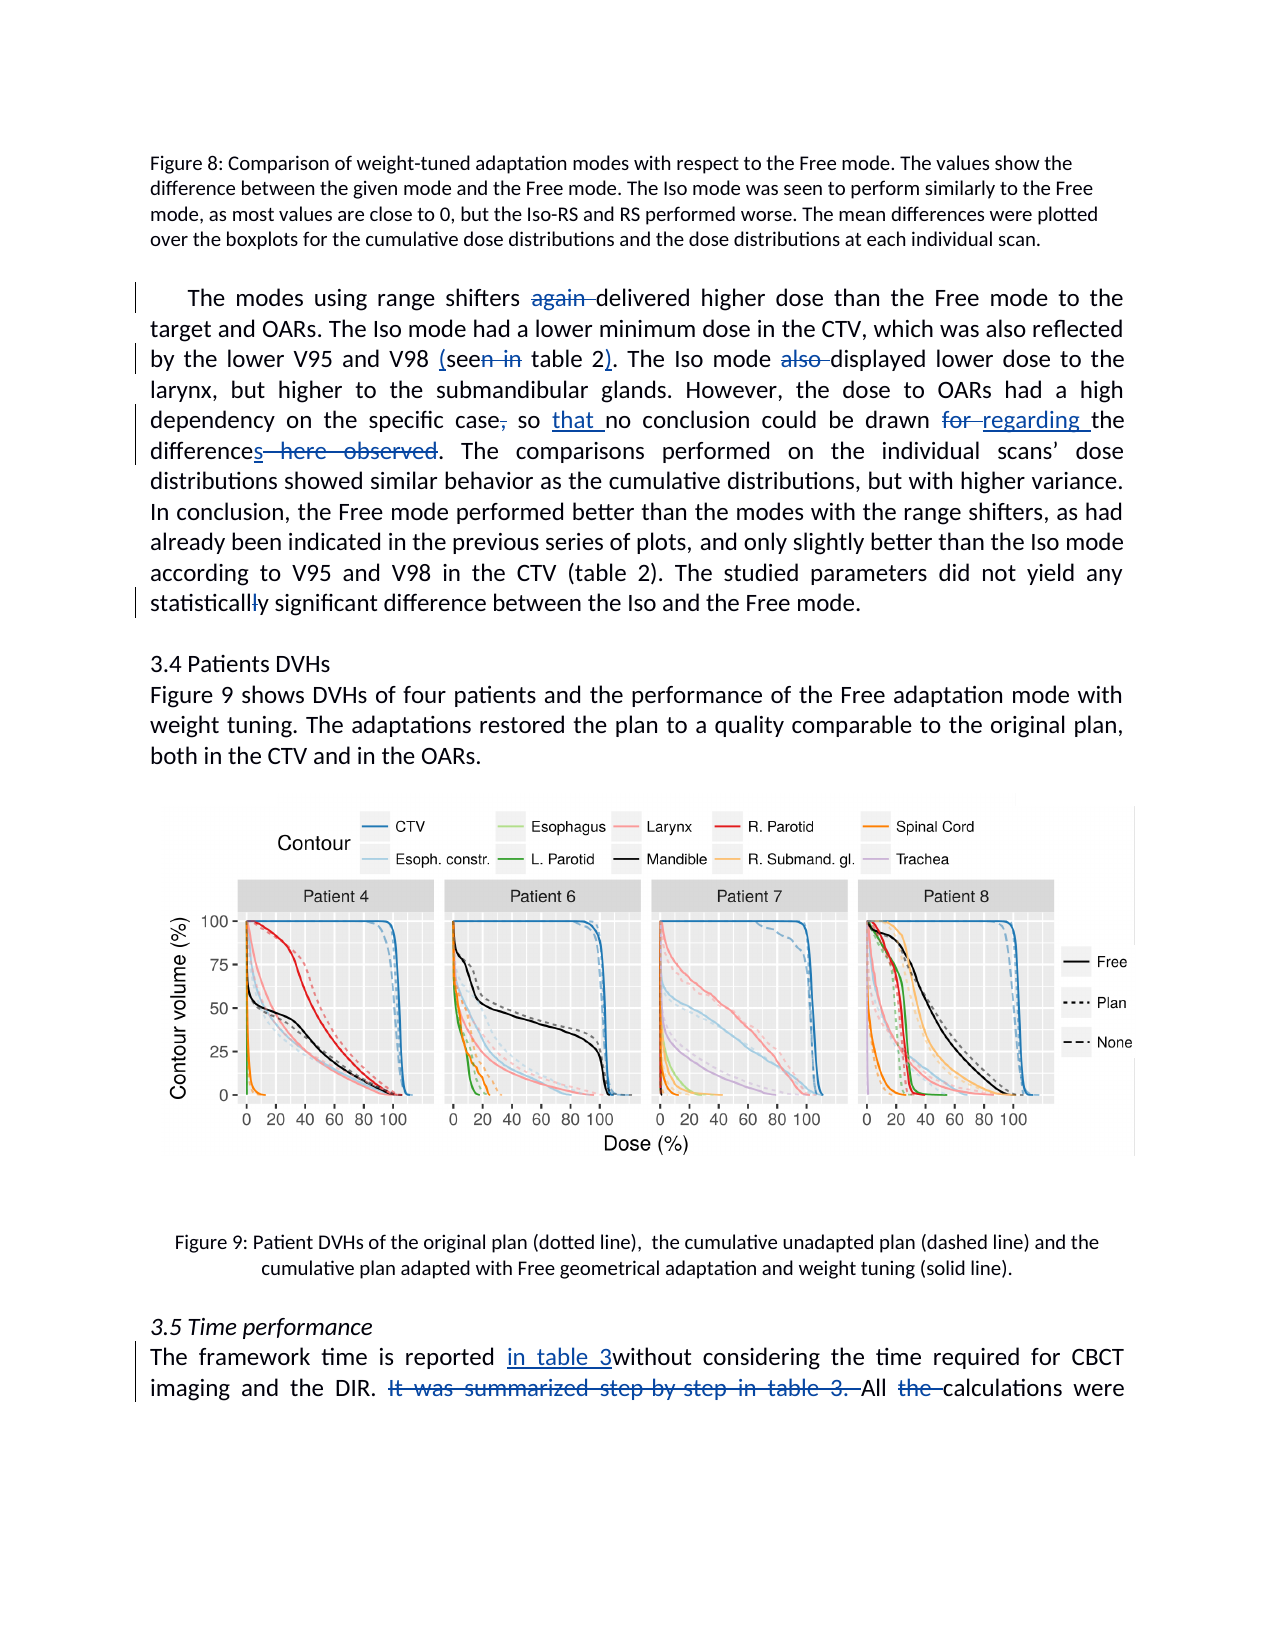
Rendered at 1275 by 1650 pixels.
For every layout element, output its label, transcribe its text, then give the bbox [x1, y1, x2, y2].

text Figure 9: Patient DVHs of the original plan (dotted line), the cumulative unadapted plan (dashed line) and the cumulative plan adapted with Free geometrical adaptation and weight tuning (solid line). [150, 1229, 1125, 1280]
text 3.4 Patients DVHs [150, 648, 1125, 679]
picture [161, 793, 1136, 1156]
text Figure 8: Comparison of weight-tuned adaptation modes with respect to the Free mode. The values show the difference between the given mode and the Free mode. The Iso mode was seen to perform similarly to the Free mode, as most values are close to 0, but the Iso-RS and RS performed worse. The mean differences were plotted over the boxplots for the cumulative dose distributions and the dose distributions at each individual scan. [150, 150, 1125, 252]
text 3.5 Time performance [150, 1311, 1125, 1341]
text The modes using range shifters delivered higher dose than the Free mode to the target and OARs. The Iso mode had a lower minimum dose in the CTV, which was also reflected by the lower V95 and V98 see table 2. The Iso mode displayed lower dose to the larynx, but higher to the submandibular glands. However, the dose to OARs had a high dependency on the specific case so no conclusion could be drawn the difference. The comparisons performed on the individual scans’ dose distributions showed similar behavior as the cumulative distributions, but with higher variance. In conclusion, the Free mode performed better than the modes with the range shifters, as had already been indicated in the previous series of plots, and only slightly better than the Iso mode according to V95 and V98 in the CTV (table 2). The studied parameters did not yield any statistically significant difference between the Iso and the Free mode. [150, 282, 1125, 618]
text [150, 1341, 1125, 1402]
text Figure 9 shows DVHs of four patients and the performance of the Free adaptation mode with weight tuning. The adaptations restored the plan to a quality comparable to the original plan, both in the CTV and in the OARs. [150, 679, 1125, 771]
